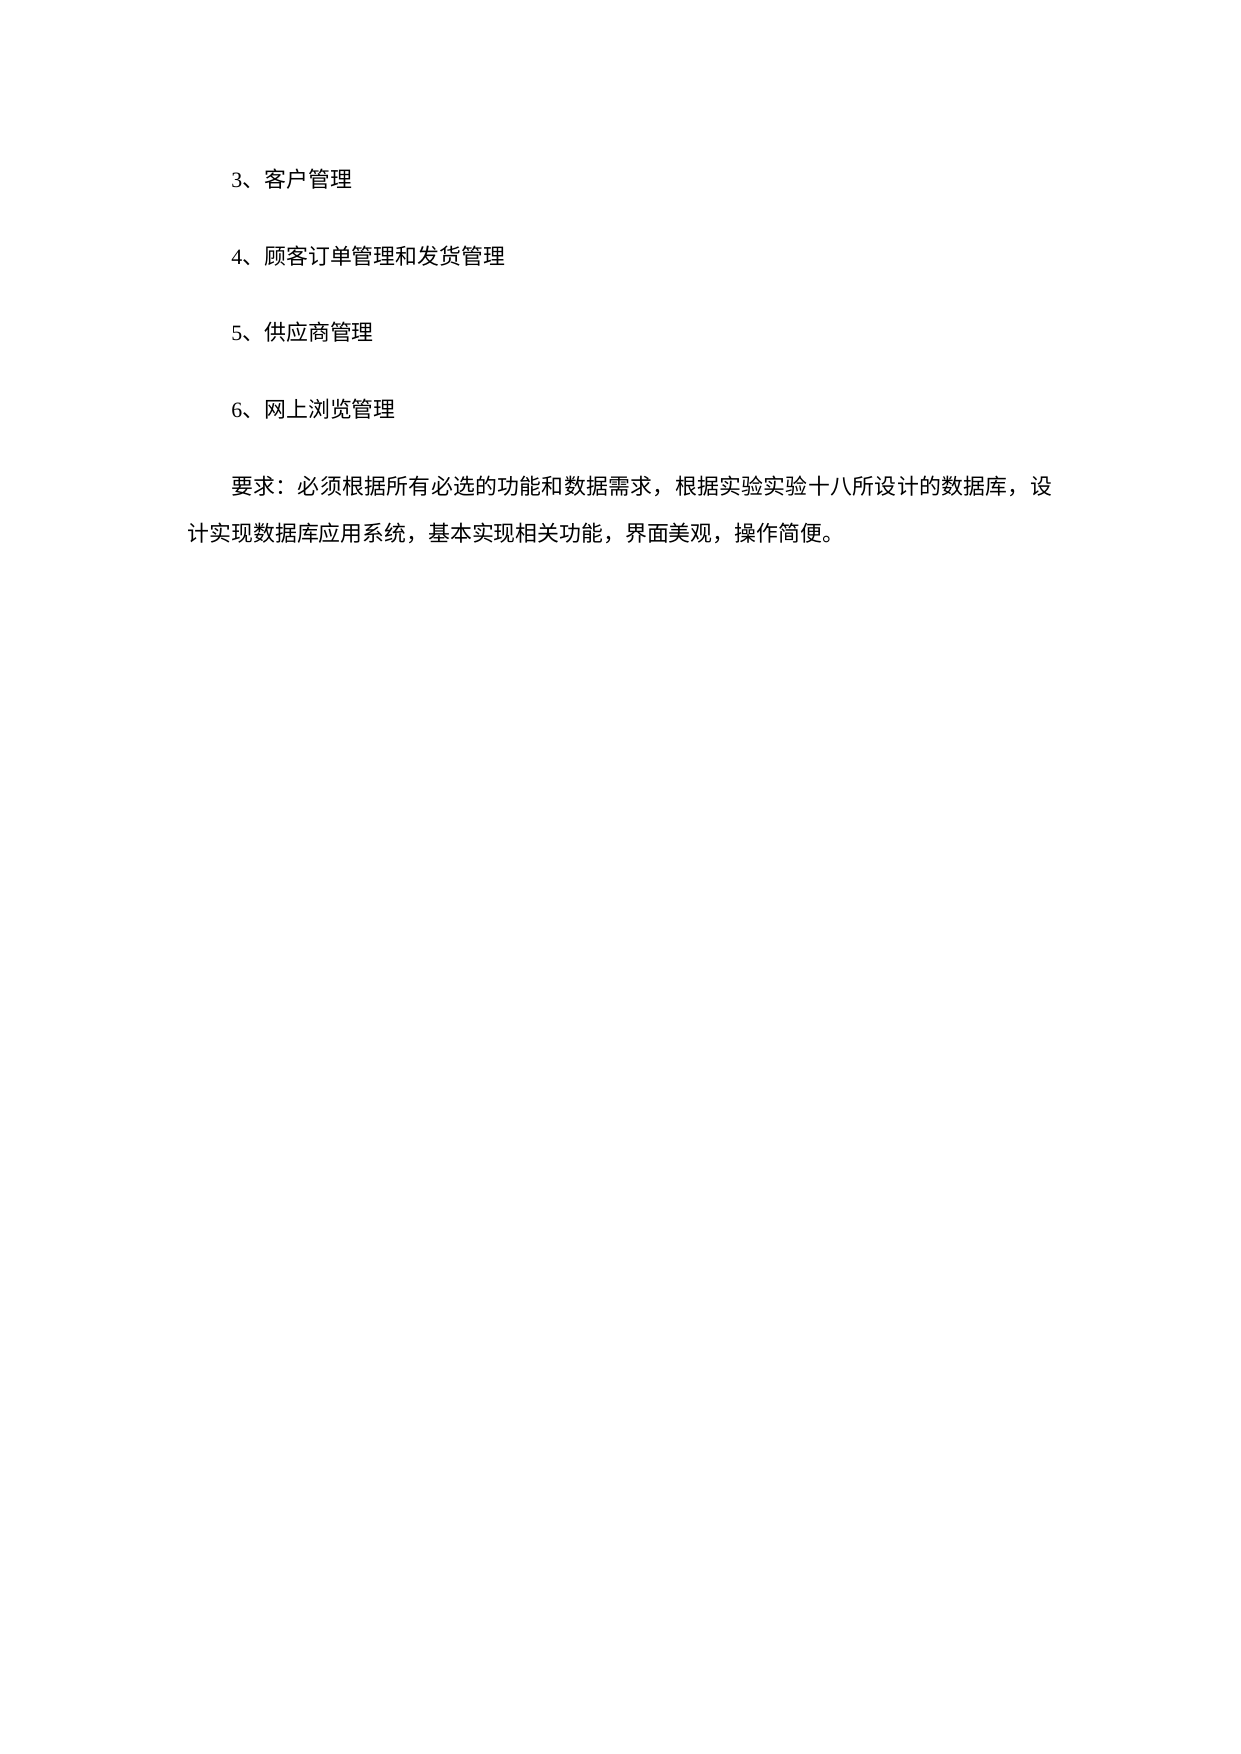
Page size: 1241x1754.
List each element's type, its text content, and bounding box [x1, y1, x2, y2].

text 要求：必须根据所有必选的功能和数据需求，根据实验实验十八所设计的数据库，设计实现数据库应用系统，基本实现相关功能，界面美观，操作简便。 [187, 469, 1053, 548]
text 3、客户管理 [187, 162, 1053, 194]
text 6、网上浏览管理 [187, 392, 1053, 424]
text 5、供应商管理 [187, 315, 1053, 347]
text 4、顾客订单管理和发货管理 [187, 239, 1053, 270]
